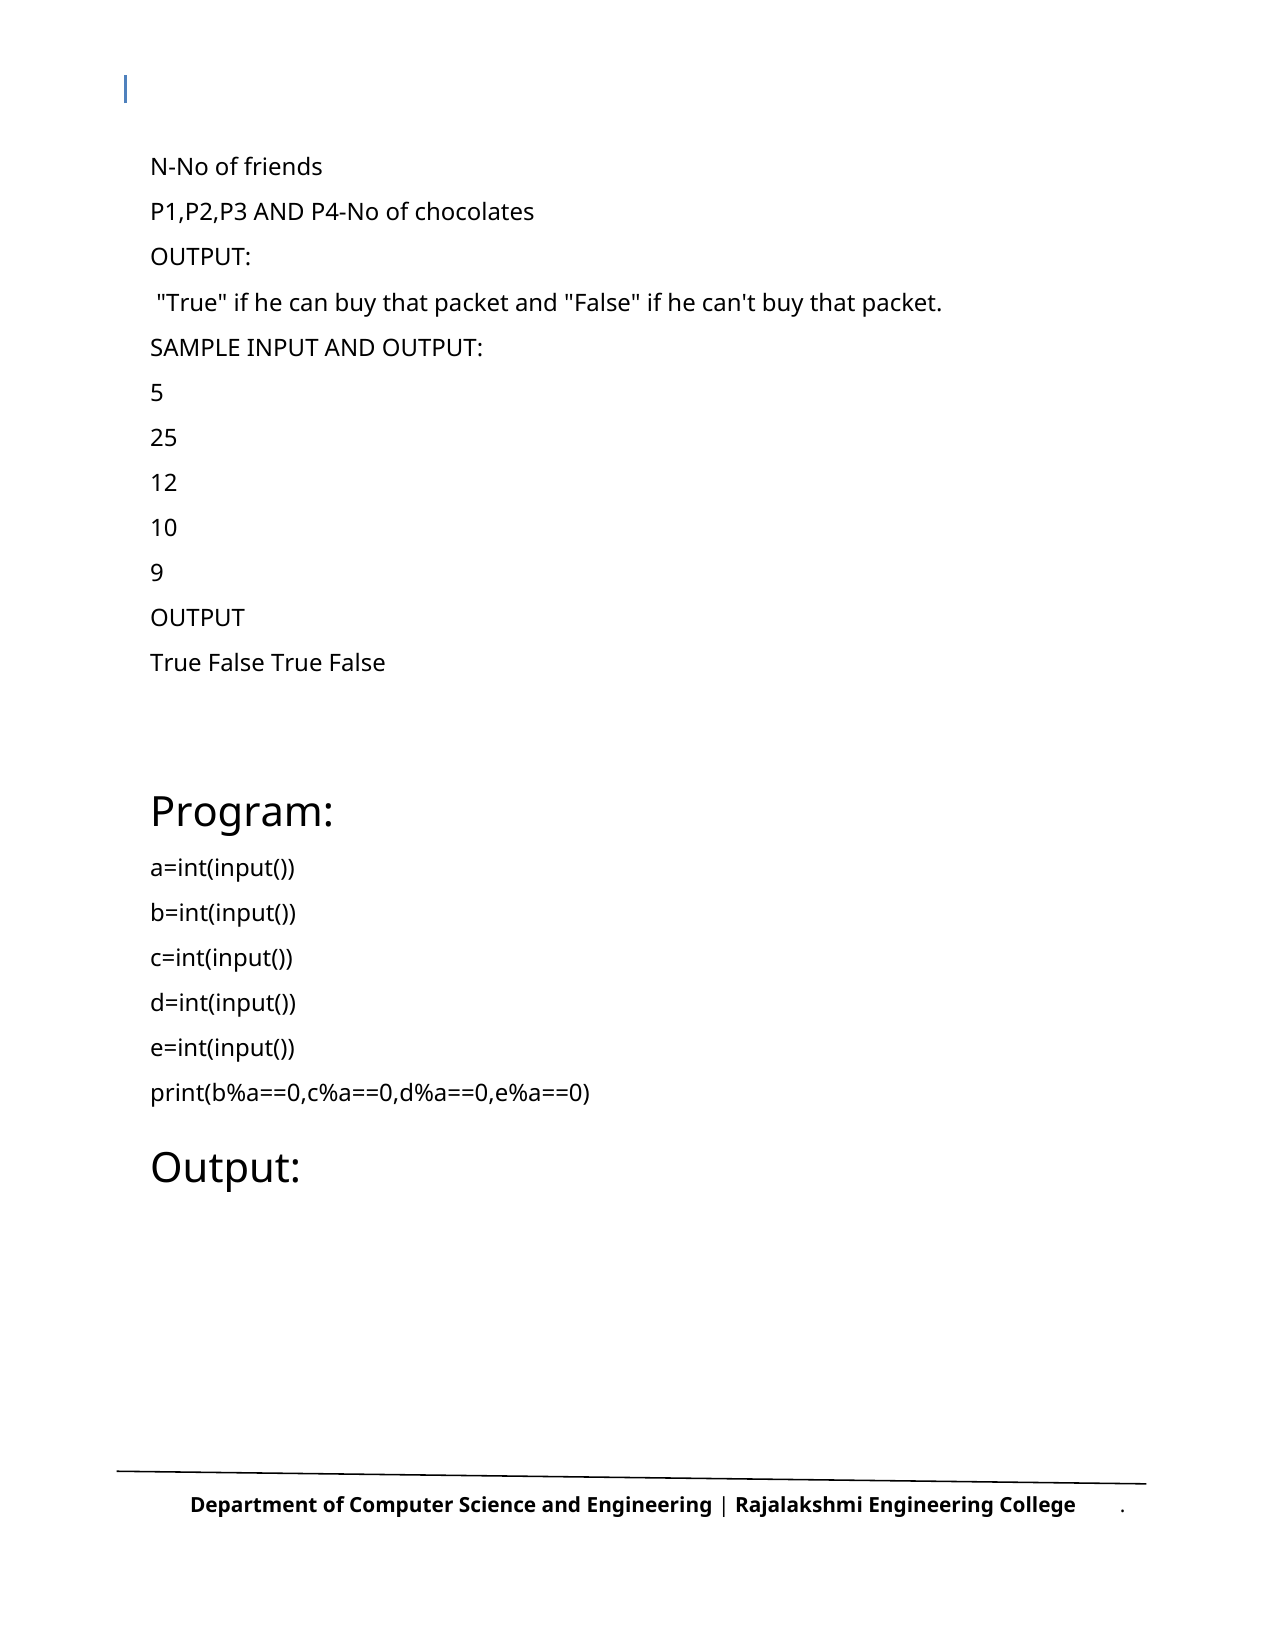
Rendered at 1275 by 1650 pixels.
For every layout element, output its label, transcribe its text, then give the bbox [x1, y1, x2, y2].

text 9 [150, 556, 1125, 588]
text True False True False [150, 646, 1125, 679]
text Output: [150, 1138, 1125, 1195]
text P1,P2,P3 AND P4-No of chocolates [150, 195, 1125, 228]
text OUTPUT [150, 601, 1125, 634]
text "True" if he can buy that packet and "False" if he can't buy that packet. [150, 285, 1125, 318]
text OUTPUT: [150, 240, 1125, 273]
text a=int(input()) [150, 851, 1125, 883]
text Program: [150, 781, 1125, 838]
text e=int(input()) [150, 1031, 1125, 1064]
text 10 [150, 511, 1125, 543]
text SAMPLE INPUT AND OUTPUT: [150, 330, 1125, 363]
text d=int(input()) [150, 986, 1125, 1019]
text 12 [150, 466, 1125, 498]
text 25 [150, 421, 1125, 453]
text b=int(input()) [150, 896, 1125, 928]
text print(b%a==0,c%a==0,d%a==0,e%a==0) [150, 1076, 1125, 1109]
text 5 [150, 376, 1125, 408]
text c=int(input()) [150, 941, 1125, 973]
text N-No of friends [150, 150, 1125, 183]
